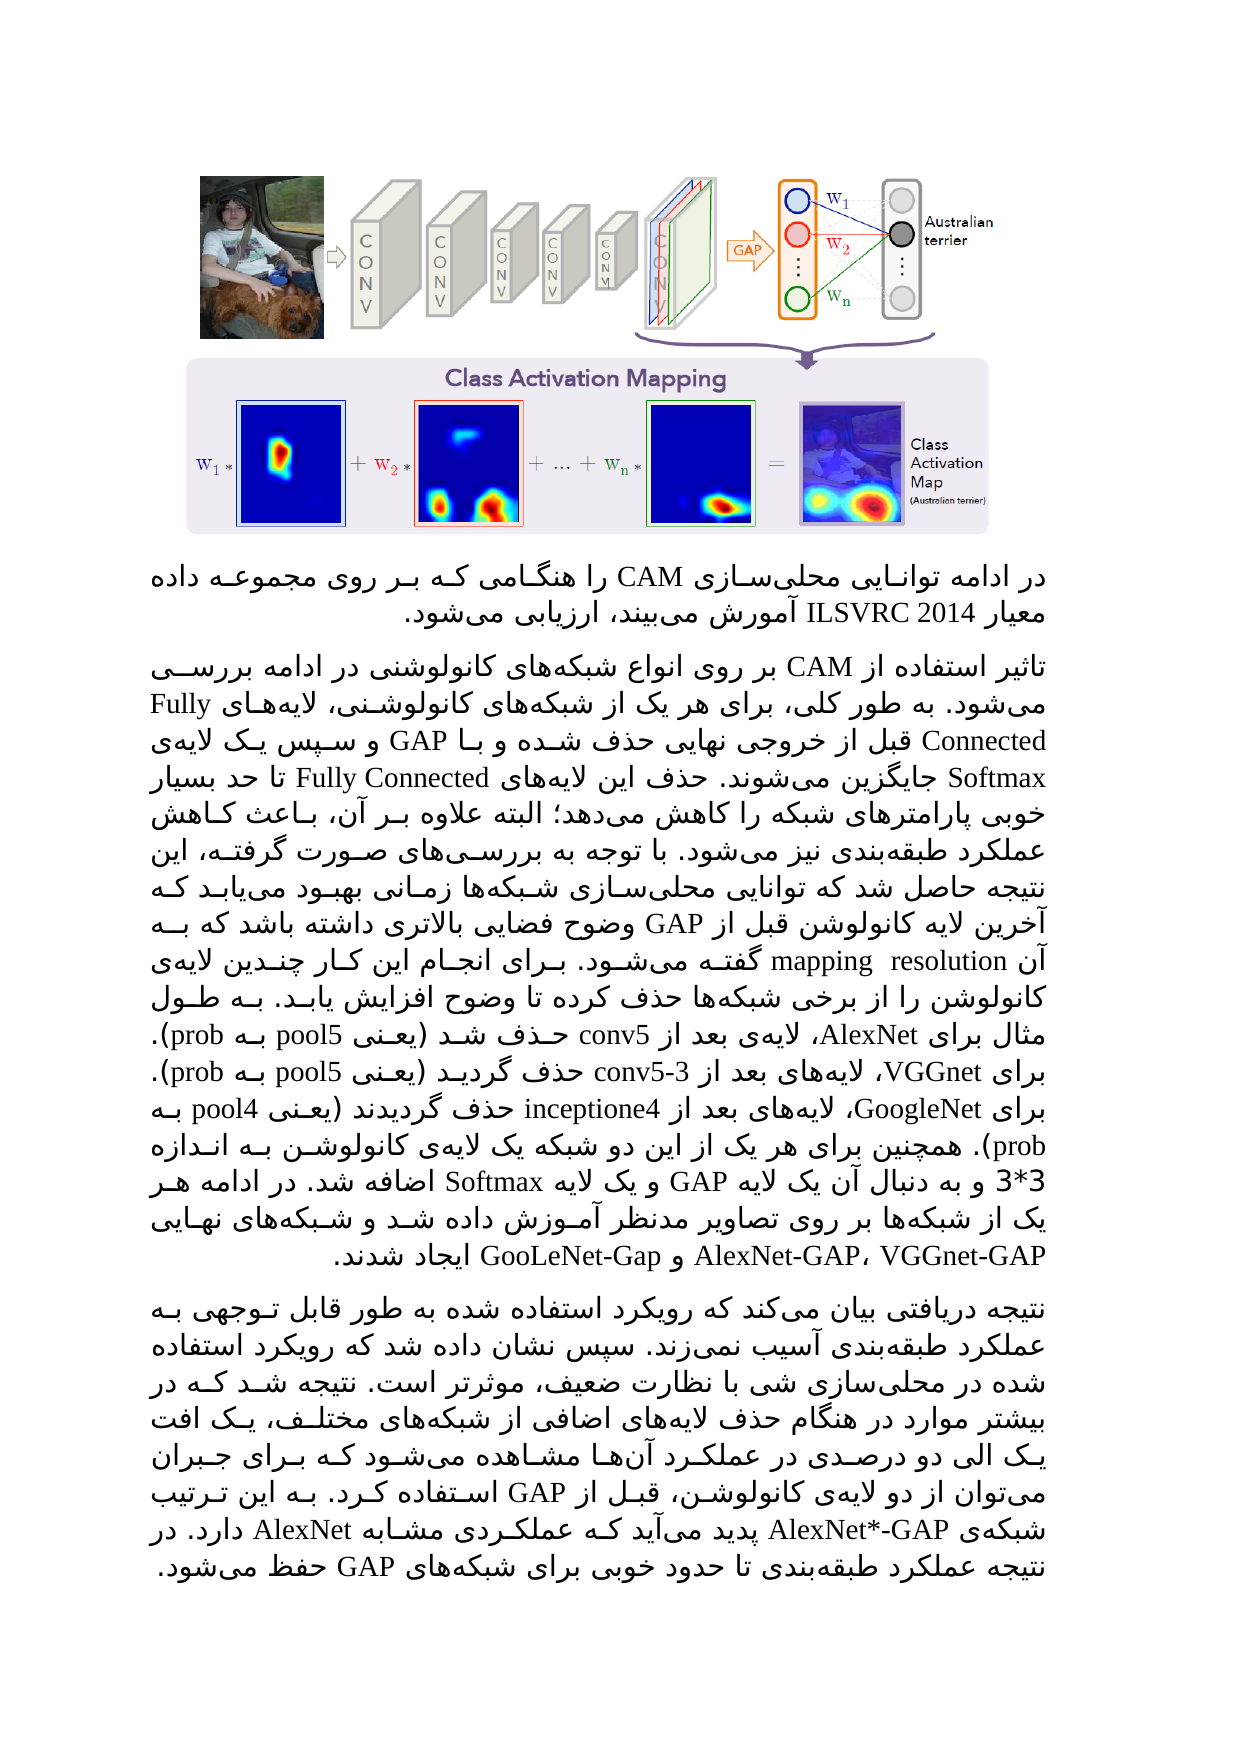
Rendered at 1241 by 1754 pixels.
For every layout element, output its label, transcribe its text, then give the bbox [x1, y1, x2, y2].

text در ادامه توانایی محلی‌سازی CAM را هنگامی که بر روی مجموعه داده معیار ILSVRC 2014 آمورش می‌بیند، ارزیابی می‌شود. [150, 559, 1046, 630]
text تاثیر استفاده از CAM بر روی انواع شبکه‌های کانولوشنی در ادامه بررسی می‌شود. به طور کلی، برای هر یک از شبکه‌های کانولوشنی، لایه‌های Fully Connected قبل از خروجی نهایی حذف شده و با GAP و سپس یک لایه‌ی Softmax جایگزین می‌شوند. حذف این لایه‌های Fully Connected تا حد بسیار خوبی پارامترهای شبکه را کاهش می‌دهد؛ البته علاوه بر آن، باعث کاهش عملکرد طبقه‌بندی نیز می‌شود. با توجه به بررسی‌های صورت گرفته، این نتیجه حاصل شد که توانایی محلی‌سازی شبکه‌ها زمانی بهبود می‌یابد که آخرین لایه کانولوشن قبل از GAP وضوح فضایی بالاتری داشته باشد که به آن mapping resolution گفته می‌شود. برای انجام این کار چندین لایه‌ی کانولوشن را از برخی شبکه‌ها حذف کرده تا وضوح افزایش یابد. به طول مثال برای AlexNet، لایه‌ی بعد از conv5 حذف شد (یعنی pool5 به prob). برای VGGnet، لایه‌های بعد از conv5-3 حذف گردید (یعنی pool5 به prob). برای GoogleNet، لایه‌های بعد از inceptione4 حذف گردیدند (یعنی pool4 به prob). همچنین برای هر یک از این دو شبکه یک لایه‌ی کانولوشن به اندازه 3*3 و به دنبال آن یک لایه GAP و یک لایه Softmax اضافه شد. در ادامه هر یک از شبکه‌ها بر روی تصاویر مدنظر آموزش داده شد و شبکه‌های نهایی AlexNet-GAP، VGGnet-GAP و GooLeNet-Gap ایجاد شدند. [150, 649, 1046, 1272]
text نتیجه دریافتی بیان می‌کند که رویکرد استفاده شده به طور قابل توجهی به عملکرد طبقه‌بندی آسیب نمی‌زند. سپس نشان داده شد که رویکرد استفاده شده در محلی‌سازی شی با نظارت ضعیف، موثرتر است. نتیجه شد که در بیشتر موارد در هنگام حذف لایه‌های اضافی از شبکه‌های مختلف، یک افت یک الی دو درصدی در عملکرد آن‌ها مشاهده می‌شود که برای جبران می‌توان از دو لایه‌ی کانولوشن، قبل از GAP استفاده کرد. به این ترتیب شبکه‌ی AlexNet*-GAP پدید می‌آید که عملکردی مشابه AlexNet دارد. در نتیجه عملکرد طبقه‌بندی تا حدود خوبی برای شبکه‌های GAP حفظ می‌شود. [150, 1292, 1046, 1583]
picture [167, 150, 1029, 540]
